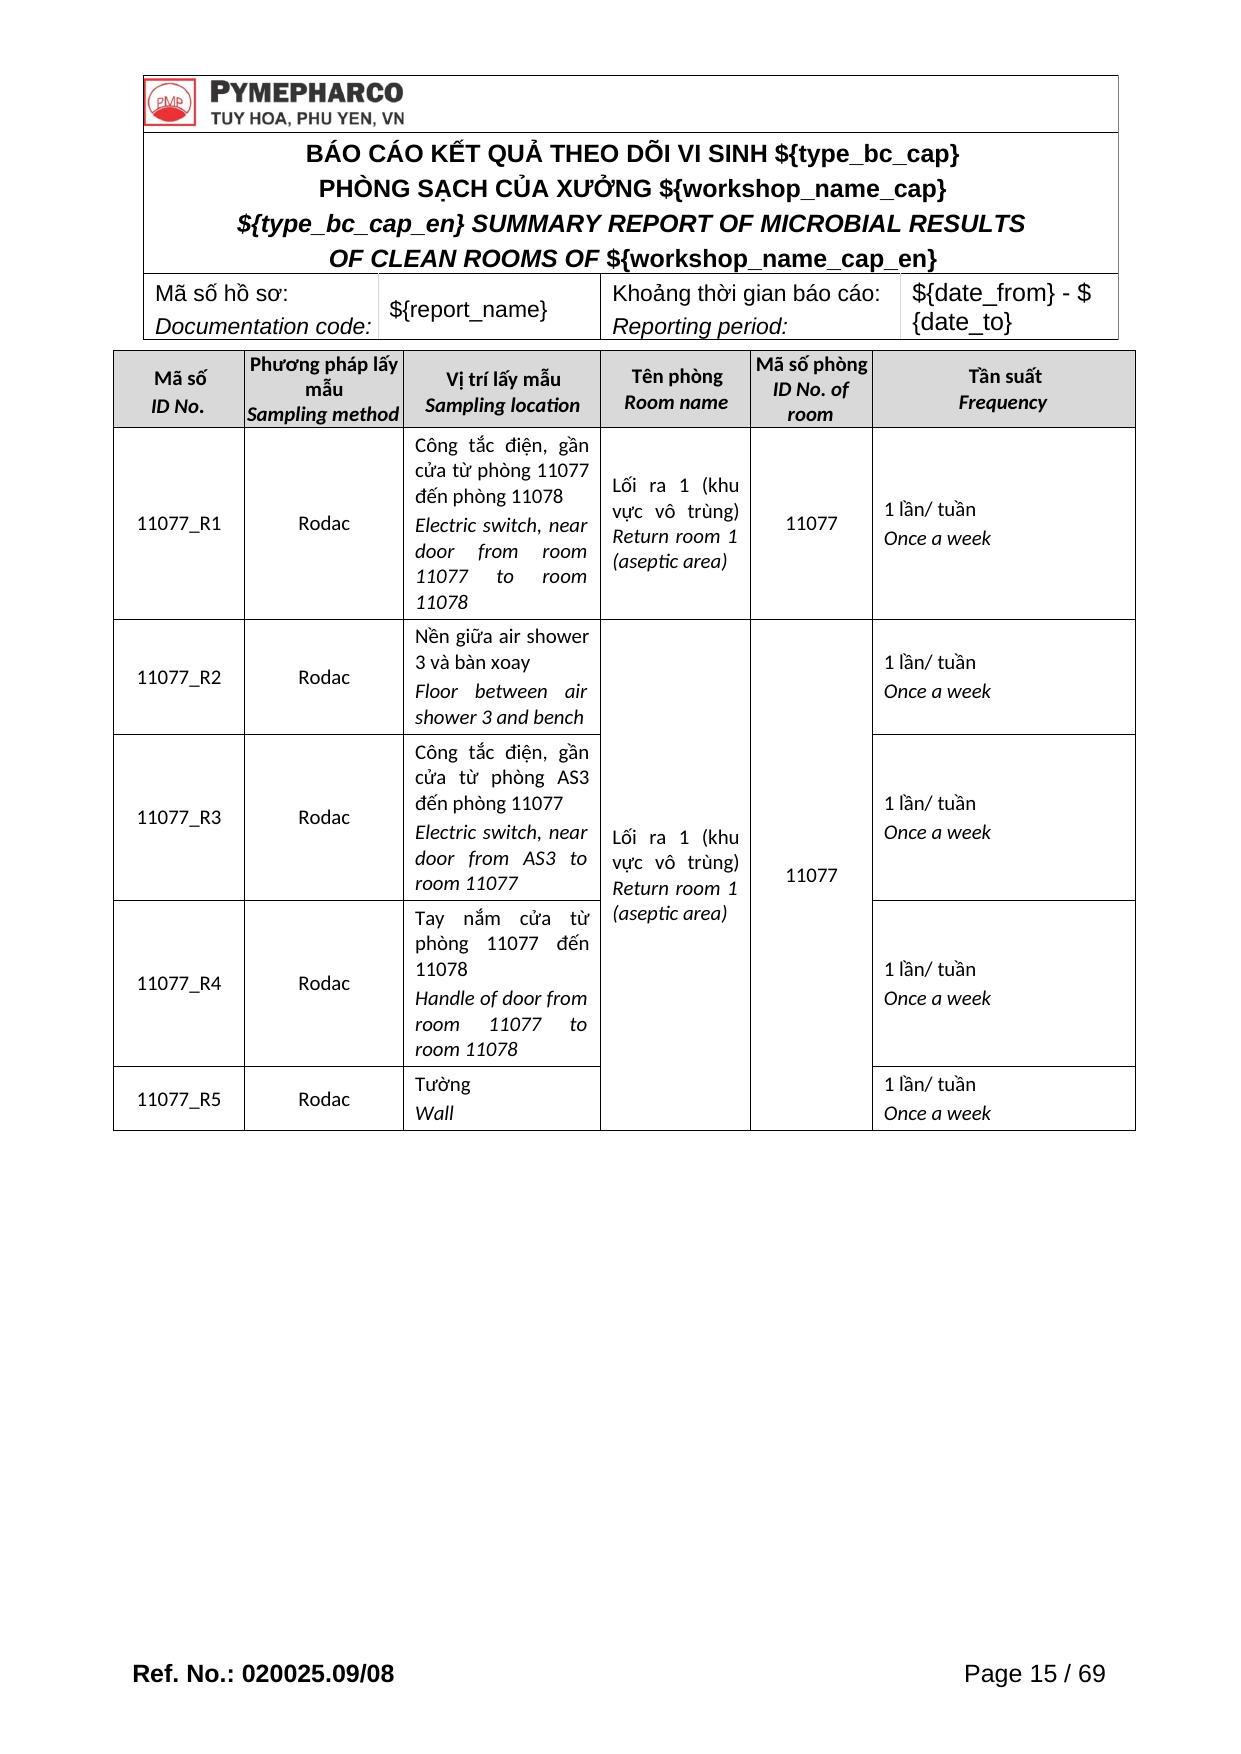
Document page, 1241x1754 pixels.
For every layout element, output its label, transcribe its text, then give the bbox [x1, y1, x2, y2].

table_cell 1 lần/ tuần Once a week [873, 428, 1135, 618]
table_cell Nền giữa air shower 3 và bàn xoay Floor between air shower 3 and bench [404, 620, 600, 734]
table_header Tên phòng Room name [601, 351, 750, 427]
table_cell Công tắc điện, gần cửa từ phòng 11077 đến phòng 11078 Electric switch, near door from room 11077 to room 11078 [404, 428, 600, 618]
picture [144, 78, 404, 127]
table_header Mã số phòng ID No. of room [751, 351, 872, 427]
table_header Mã số ID No. [114, 351, 244, 427]
table_cell 1 lần/ tuần Once a week [873, 735, 1135, 900]
table_cell Tay nắm cửa từ phòng 11077 đến 11078 Handle of door from room 11077 to room 11078 [404, 901, 600, 1066]
table_cell 1 lần/ tuần Once a week [873, 901, 1135, 1066]
table_header Tần suất Frequency [873, 351, 1135, 427]
table_cell Lối ra 1 (khu vực vô trùng) Return room 1 (aseptic area) [601, 428, 750, 618]
table_cell 11077_R2 [114, 620, 244, 734]
table_cell Tường Wall [404, 1067, 600, 1130]
table_cell Rodac [245, 901, 403, 1066]
table_cell 11077_R4 [114, 901, 244, 1066]
table_cell Rodac [245, 735, 403, 900]
table_cell 11077_R5 [114, 1067, 244, 1130]
table_cell Rodac [245, 428, 403, 618]
table_cell 11077_R1 [114, 428, 244, 618]
table_cell Rodac [245, 1067, 403, 1130]
table_cell 11077_R3 [114, 735, 244, 900]
table_cell Công tắc điện, gần cửa từ phòng AS3 đến phòng 11077 Electric switch, near door from AS3 to room 11077 [404, 735, 600, 900]
table_header Vị trí lấy mẫu Sampling location [404, 351, 600, 427]
table_cell 11077 [751, 428, 872, 618]
table_cell 1 lần/ tuần Once a week [873, 620, 1135, 734]
table_header Phương pháp lấy mẫu Sampling method [245, 351, 403, 427]
table_cell Lối ra 1 (khu vực vô trùng) Return room 1 (aseptic area) [601, 620, 750, 1130]
table_cell 11077 [751, 620, 872, 1130]
table_cell 1 lần/ tuần Once a week [873, 1067, 1135, 1130]
table_cell Rodac [245, 620, 403, 734]
